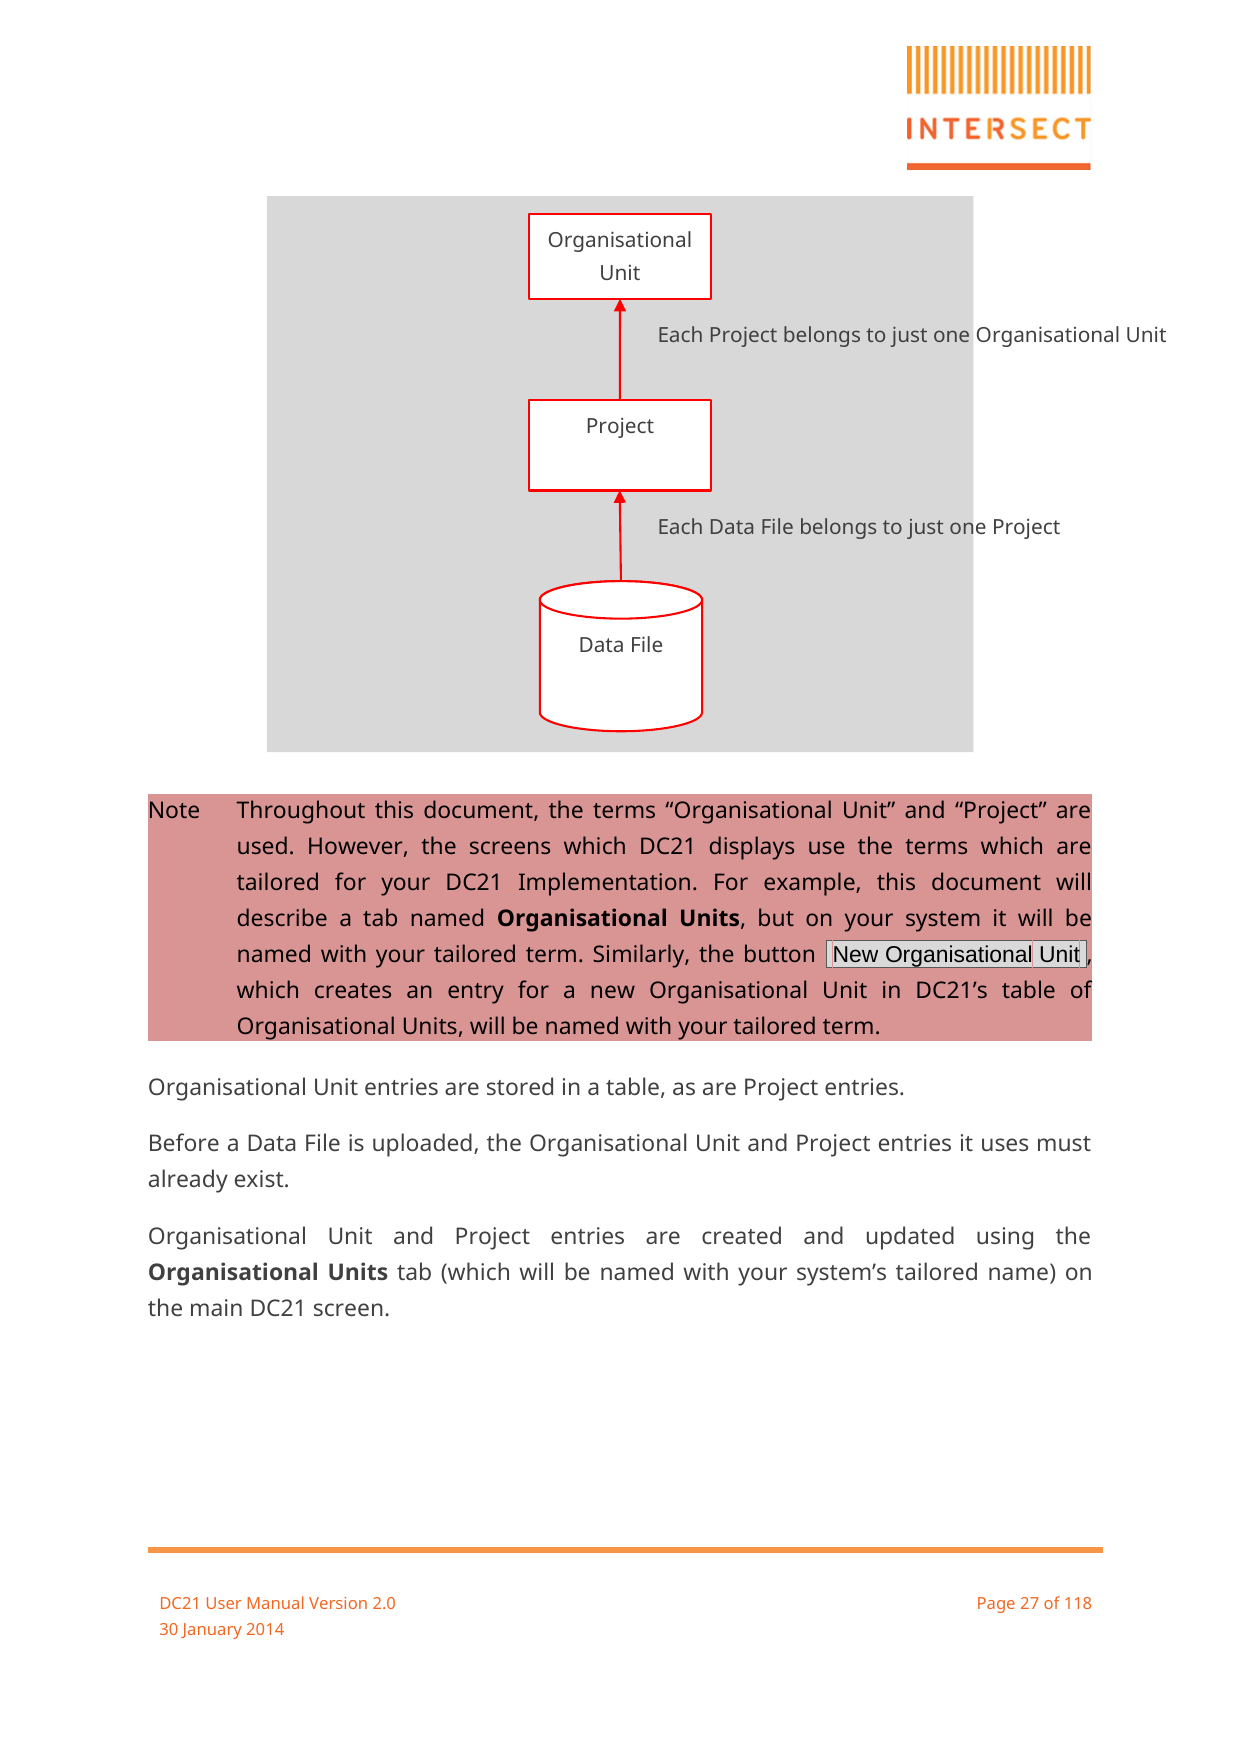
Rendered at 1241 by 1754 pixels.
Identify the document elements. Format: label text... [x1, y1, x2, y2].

text Organisational Unit and Project entries are created and updated using the Organisational Units tab (which will be named with your system’s tailored name) on the main DC21 screen. [148, 1220, 1092, 1323]
picture [905, 44, 1093, 172]
text Note Throughout this document, the terms “Organisational Unit” and “Project” are used. However, the screens which DC21 displays use the terms which are tailored for your DC21 Implementation. For example, this document will describe a tab named Organisational Units, but on your system it will be named with your tailored term. Similarly, the button New Organisational Unit , which creates an entry for a new Organisational Unit in DC21’s table of Organisational Units, will be named with your tailored term. [148, 794, 1092, 1041]
text Before a Data File is uploaded, the Organisational Unit and Project entries it uses must already exist. [148, 1127, 1092, 1194]
text Organisational Unit entries are stored in a table, as are Project entries. [148, 1071, 1092, 1102]
